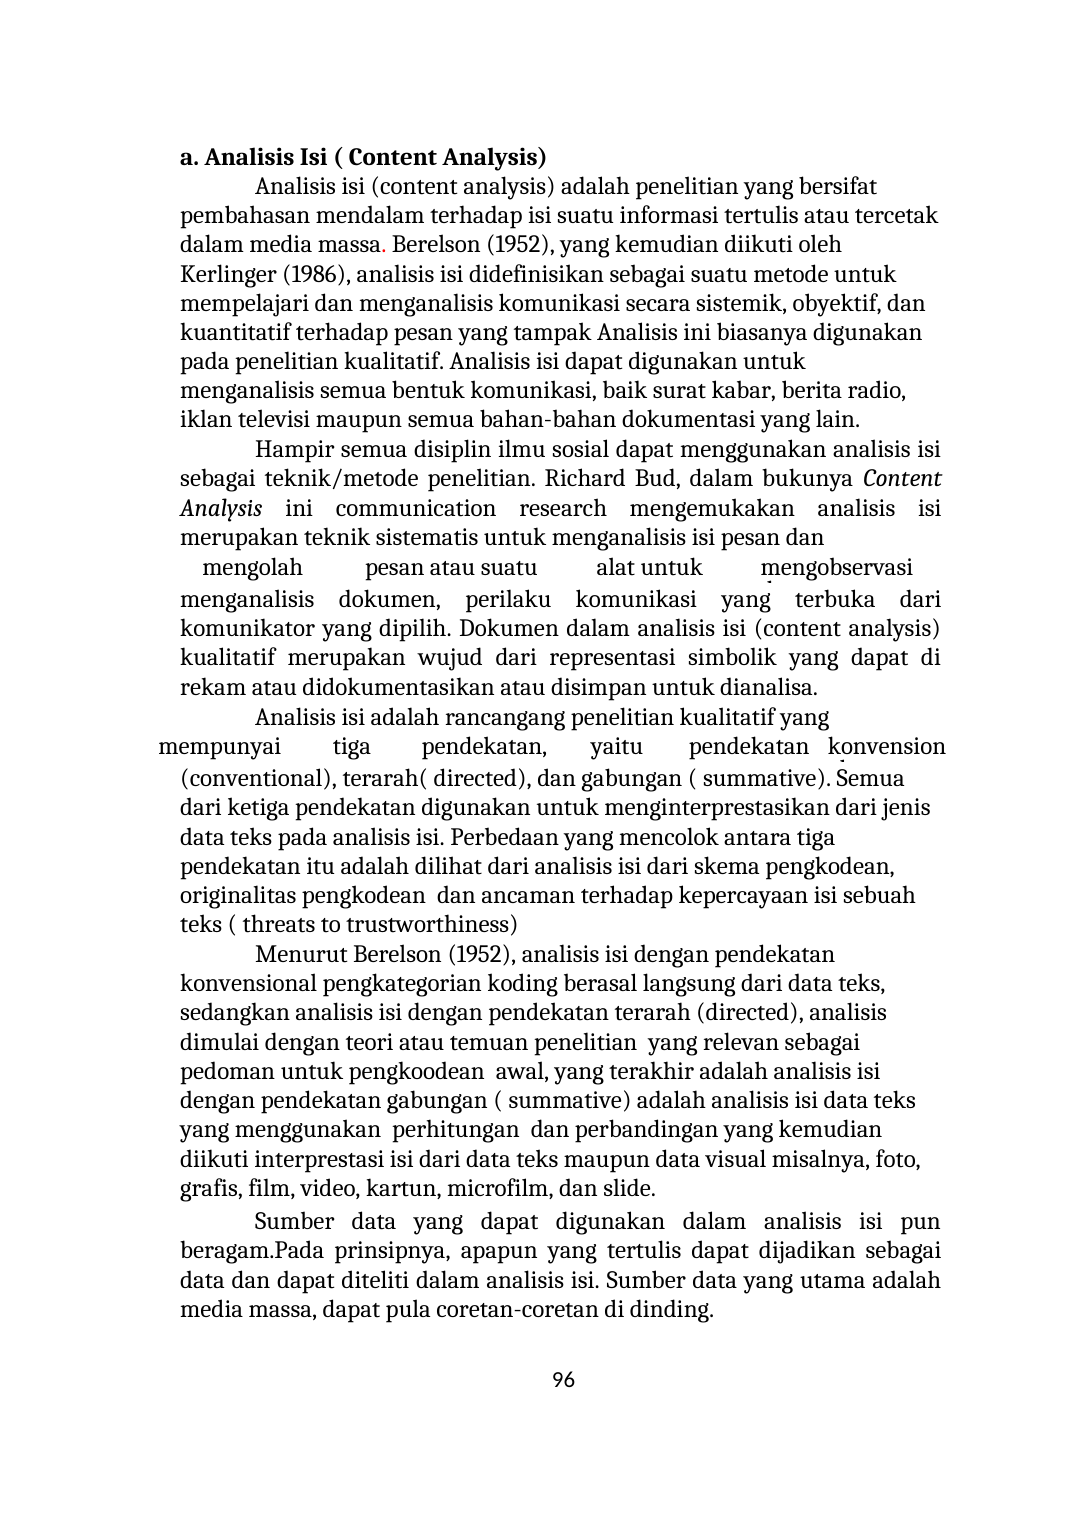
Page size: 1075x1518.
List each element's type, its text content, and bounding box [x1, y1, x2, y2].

text menganalisis dokumen, perilaku komunikasi yang terbuka dari komunikator yang dipilih. Dokumen dalam analisis isi (content analysis) kualitatif merupakan wujud dari representasi simbolik yang dapat di rekam atau didokumentasikan atau disimpan untuk dianalisa. [180, 584, 942, 701]
text (conventional), terarah( directed), dan gabungan ( summative). Semua dari ketiga pendekatan digunakan untuk menginterprestasikan dari jenis data teks pada analisis isi. Perbedaan yang mencolok antara tiga pendekatan itu adalah dilihat dari analisis isi dari skema pengkodean, originalitas pengkodean dan ancaman terhadap kepercayaan isi sebuah teks ( threats to trustworthiness) Menurut Berelson (1952), analisis isi dengan pendekatan konvensional pengkategorian koding berasal langsung dari data teks, sedangkan analisis isi dengan pendekatan terarah (directed), analisis dimulai dengan teori atau temuan penelitian yang relevan sebagai pedoman untuk pengkoodean awal, yang terakhir adalah analisis isi dengan pendekatan gabungan ( summative) adalah analisis isi data teks yang menggunakan perhitungan dan perbandingan yang kemudian diikuti interprestasi isi dari data teks maupun data visual misalnya, foto, grafis, film, video, kartun, microfilm, dan slide. [180, 764, 944, 1202]
text 96 [150, 1369, 575, 1392]
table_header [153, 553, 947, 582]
text Hampir semua disiplin ilmu sosial dapat menggunakan analisis isi sebagai teknik/metode penelitian. Richard Bud, dalam bukunya Content Analysis ini communication research mengemukakan analisis isi merupakan teknik sistematis untuk menganalisis isi pesan dan [180, 434, 942, 551]
text a. Analisis Isi ( Content Analysis) Analisis isi (content analysis) adalah penelitian yang bersifat pembahasan mendalam terhadap isi suatu informasi tertulis atau tercetak dalam media massa. Berelson (1952), yang kemudian diikuti oleh Kerlinger (1986), analisis isi didefinisikan sebagai suatu metode untuk mempelajari dan menganalisis komunikasi secara sistemik, obyektif, dan kuantitatif terhadap pesan yang tampak Analisis ini biasanya digunakan pada penelitian kualitatif. Analisis isi dapat digunakan untuk menganalisis semua bentuk komunikasi, baik surat kabar, berita radio, iklan televisi maupun semua bahan-bahan dokumentasi yang lain. [180, 142, 944, 434]
text Analisis isi adalah rancangang penelitian kualitatif yang [255, 706, 944, 730]
text Sumber data yang dapat digunakan dalam analisis isi pun beragam.Pada prinsipnya, apapun yang tertulis dapat dijadikan sebagai data dan dapat diteliti dalam analisis isi. Sumber data yang utama adalah media massa, dapat pula coretan-coretan di dinding. [180, 1207, 942, 1324]
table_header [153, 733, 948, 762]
